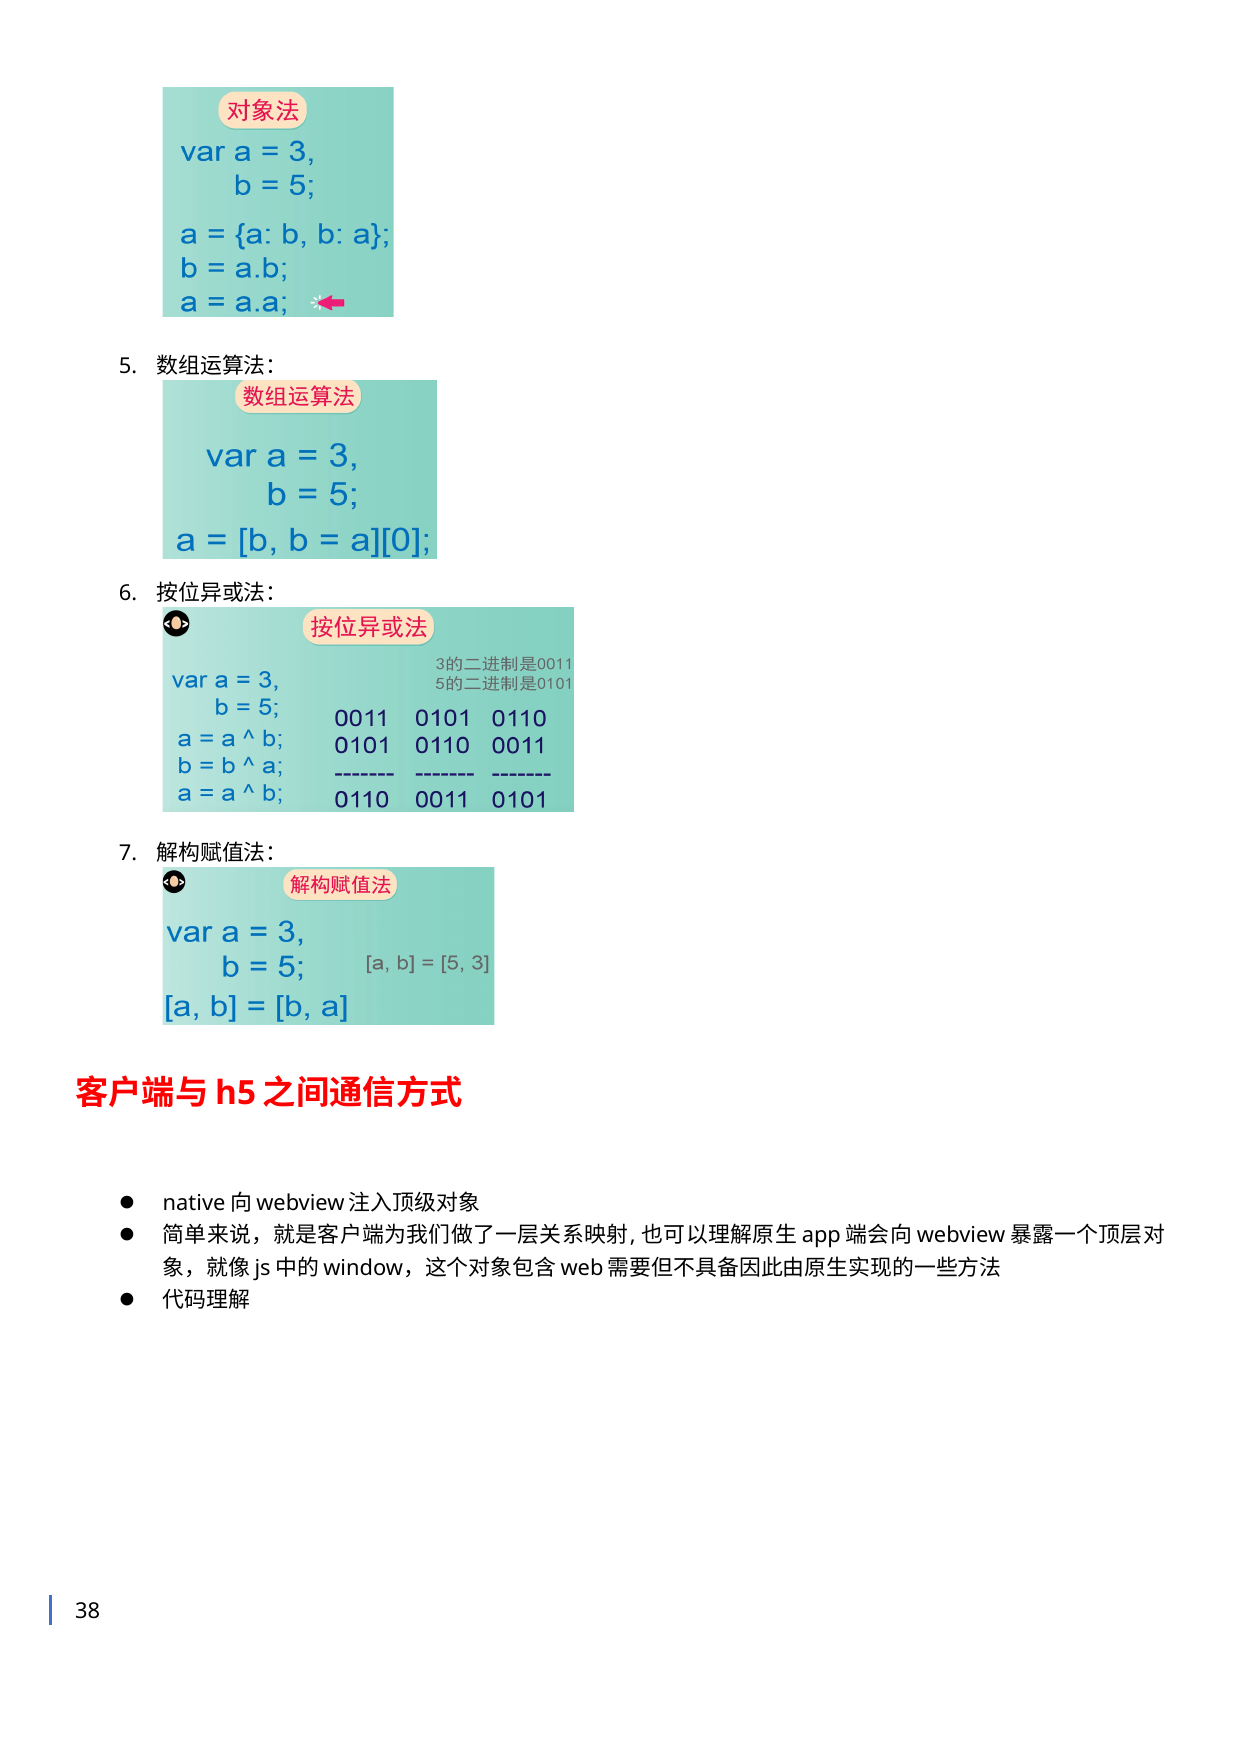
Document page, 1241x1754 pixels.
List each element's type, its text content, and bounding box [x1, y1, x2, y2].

list native向webview注入顶级对象 [119, 1184, 1165, 1217]
picture [162, 607, 574, 812]
subtitle 客户端与h5之间通信方式 [75, 1057, 1165, 1122]
list 代码理解 [119, 1282, 1165, 1314]
list 数组运算法： [119, 348, 1165, 380]
picture [162, 87, 394, 317]
picture [162, 380, 437, 559]
picture [162, 867, 495, 1025]
list 简单来说，就是客户端为我们做了一层关系映射, 也可以理解原生app端会向webview暴露一个顶层对象，就像js中的window，这个对象包含web需要但不具备因此由原生实现的一些方法 [119, 1217, 1165, 1282]
list 解构赋值法： [119, 835, 1165, 868]
list 按位异或法： [119, 575, 1165, 608]
